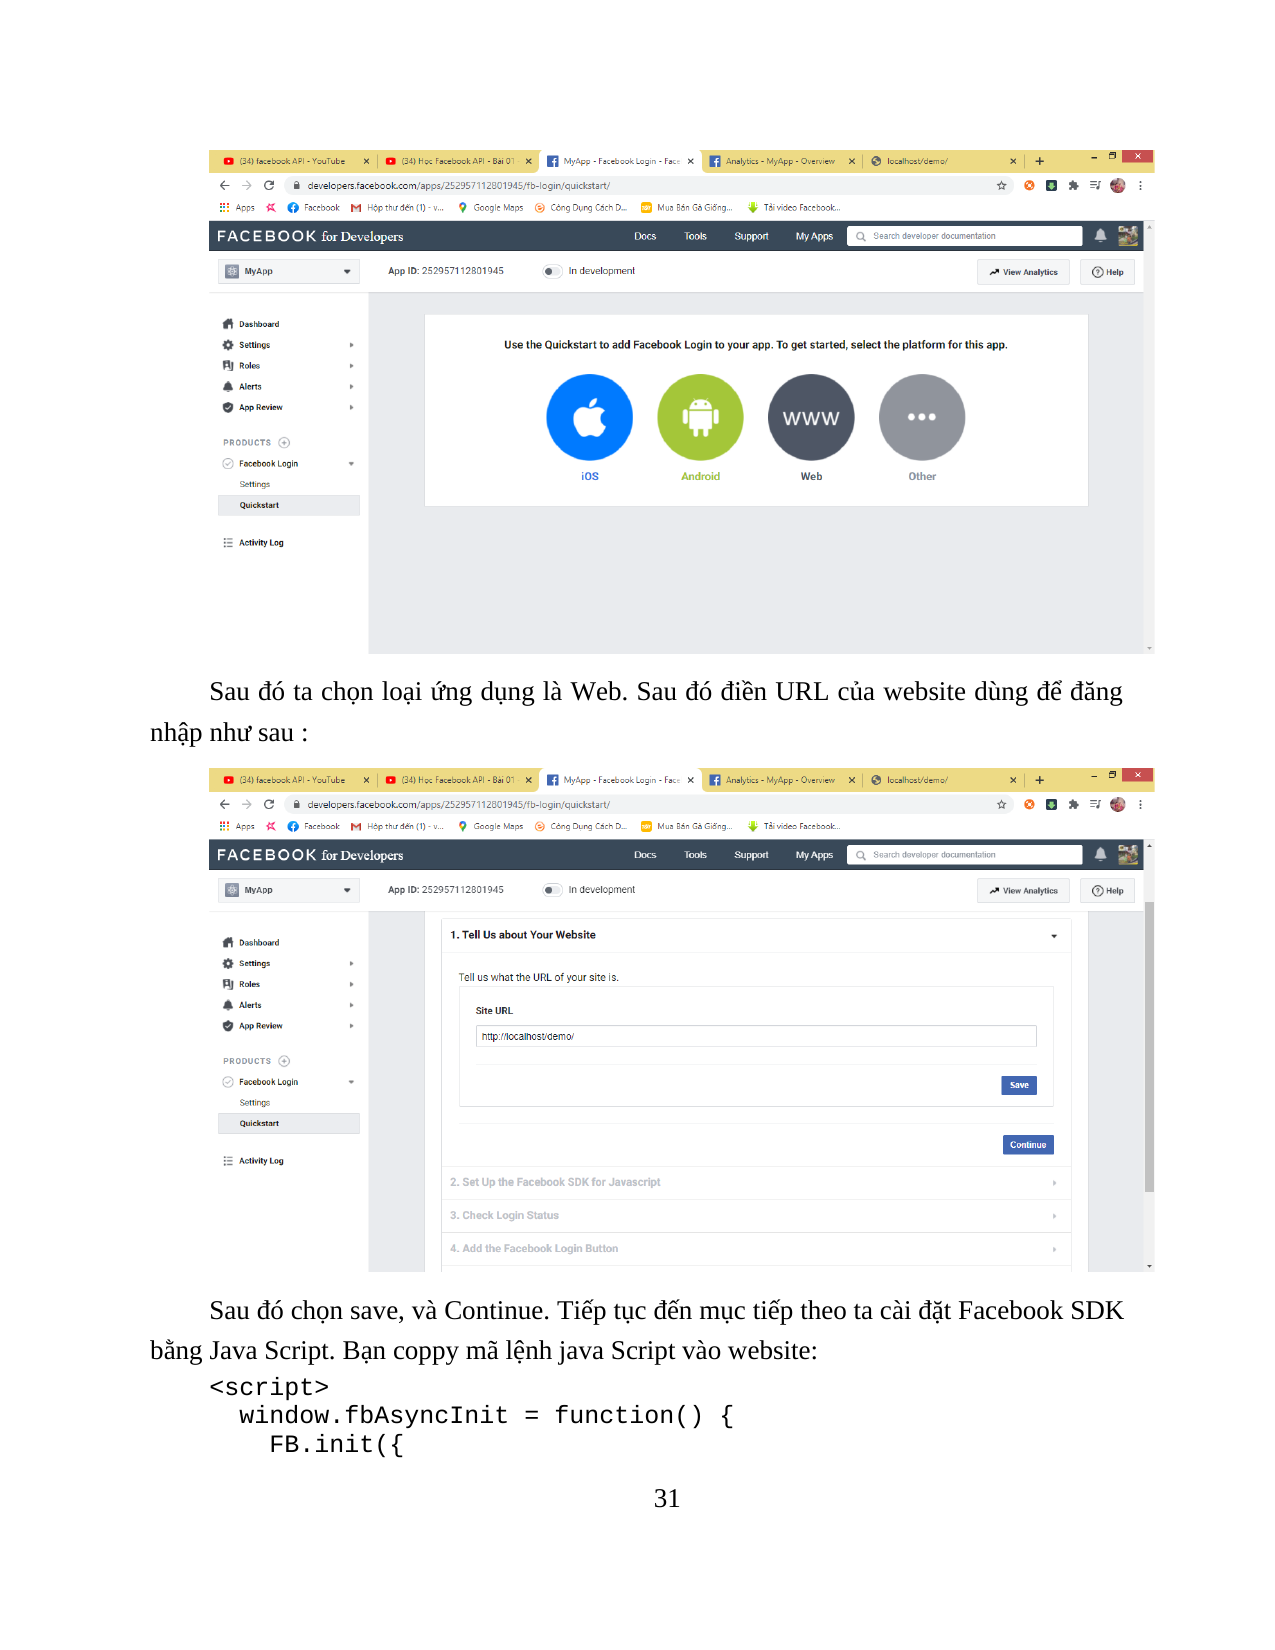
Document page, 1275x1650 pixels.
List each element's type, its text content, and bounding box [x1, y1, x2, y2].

text Sau đó chọn save, và Continue. Tiếp tục đến mục tiếp theo ta cài đặt Facebook SDK bằng Java Script. Bạn coppy mã lệnh java Script vào website: [150, 1294, 1125, 1365]
text window.fbAsyncInit = function() { [150, 1403, 1125, 1431]
picture [209, 768, 1155, 1272]
text FB.init({ [150, 1431, 1125, 1459]
text Sau đó ta chọn loại ứng dụng là Web. Sau đó điền URL của website dùng để đăng nhập như sau : [150, 675, 1125, 747]
text <script> [150, 1374, 1125, 1403]
picture [209, 150, 1155, 654]
